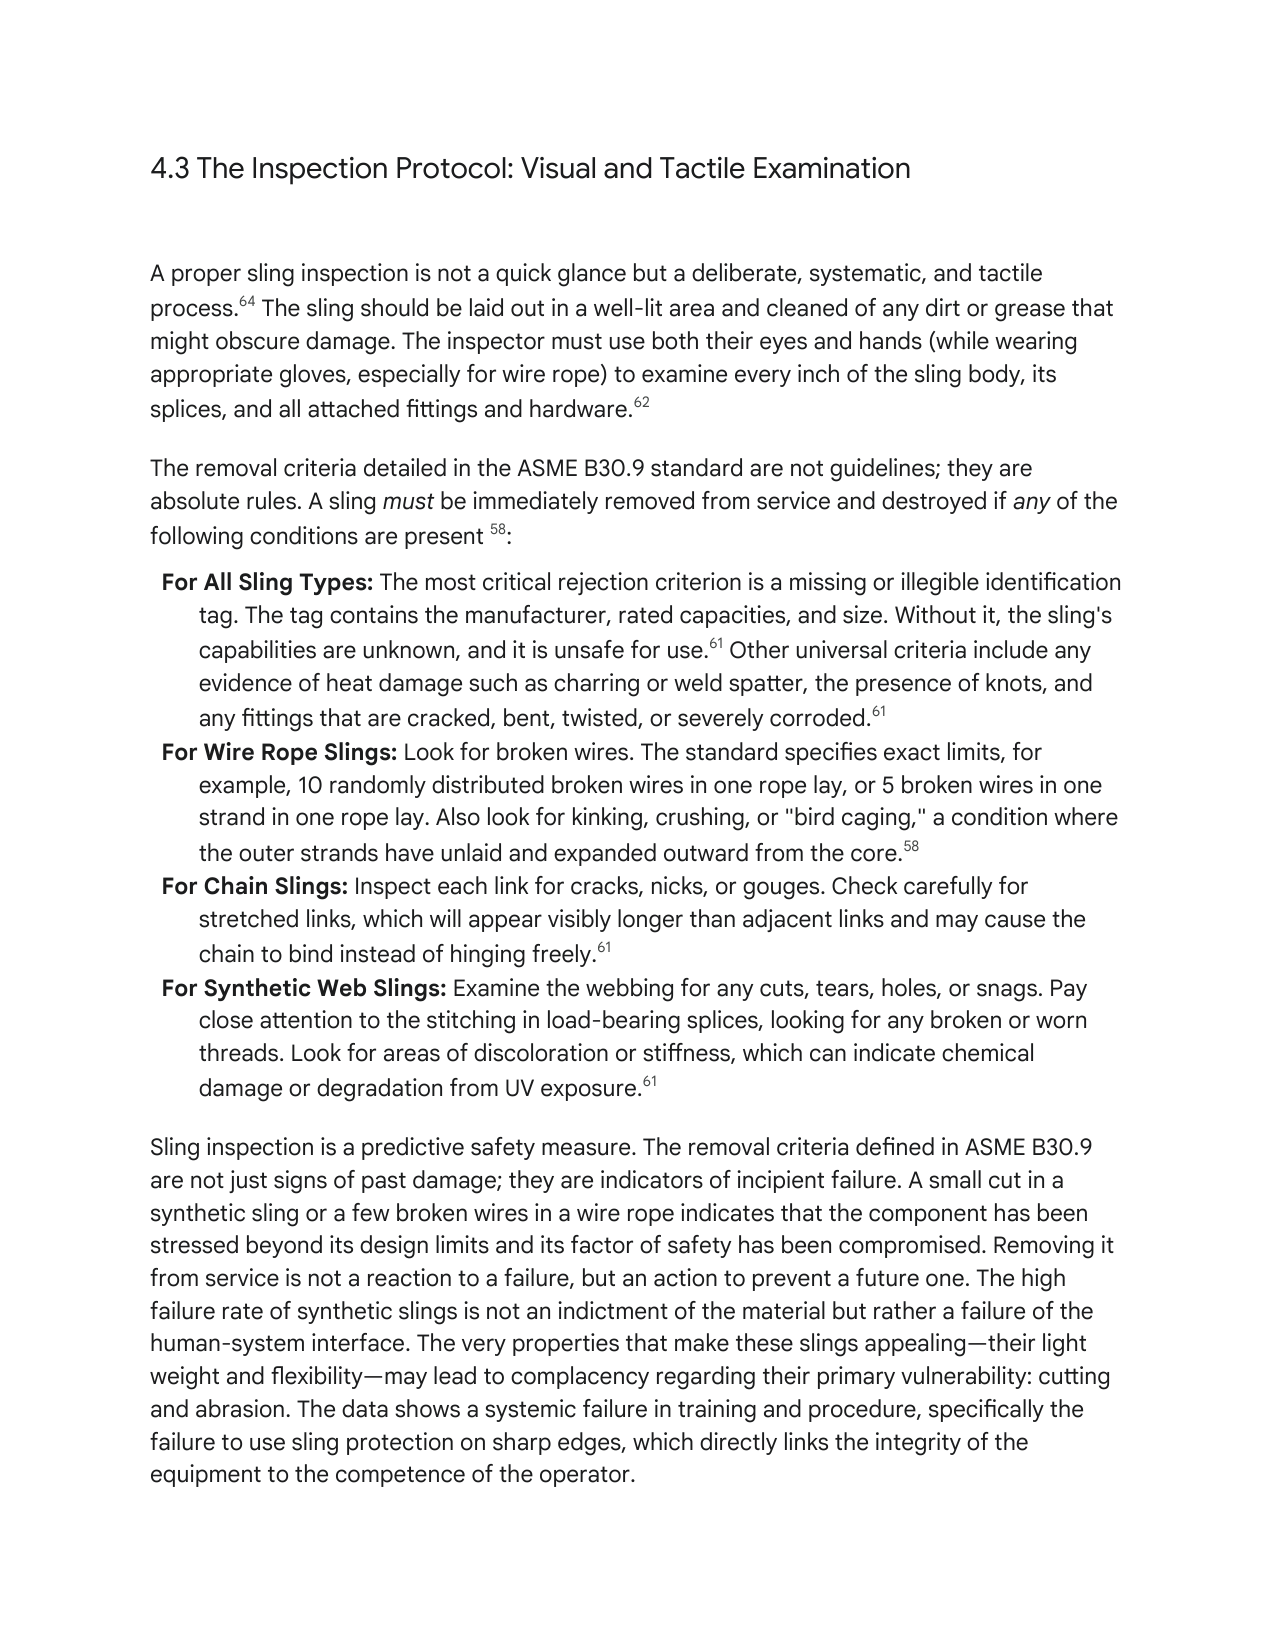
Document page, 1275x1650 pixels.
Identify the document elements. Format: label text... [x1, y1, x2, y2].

list For Chain Slings: Inspect each link for cracks, nicks, or gouges. Check carefully for stretched links, which will appear visibly longer than adjacent links and may cause the chain to bind instead of hinging freely.61 [161, 872, 1125, 970]
text A proper sling inspection is not a quick glance but a deliberate, systematic, and tactile process.64 The sling should be laid out in a well-lit area and cleaned of any dirt or grease that might obscure damage. The inspector must use both their eyes and hands (while wearing appropriate gloves, especially for wire rope) to examine every inch of the sling body, its splices, and all attached fittings and hardware.62 [150, 259, 1125, 425]
list For Synthetic Web Slings: Examine the webbing for any cuts, tears, holes, or snags. Pay close attention to the stitching in load-bearing splices, looking for any broken or worn threads. Look for areas of discoloration or stiffness, which can indicate chemical damage or degradation from UV exposure.61 [161, 974, 1125, 1104]
list For Wire Rope Slings: Look for broken wires. The standard specifies exact limits, for example, 10 randomly distributed broken wires in one rope lay, or 5 broken wires in one strand in one rope lay. Also look for kinking, crushing, or "bird caging," a condition where the outer strands have unlaid and expanded outward from the core.58 [161, 738, 1125, 868]
subtitle 4.3 The Inspection Protocol: Visual and Tactile Examination [150, 150, 1125, 187]
list For All Sling Types: The most critical rejection criterion is a missing or illegible identification tag. The tag contains the manufacturer, rated capacities, and size. Without it, the sling's capabilities are unknown, and it is unsafe for use.61 Other universal criteria include any evidence of heat damage such as charring or weld spatter, the presence of knots, and any fittings that are cracked, bent, twisted, or severely corroded.61 [161, 568, 1125, 734]
text Sling inspection is a predictive safety measure. The removal criteria defined in ASME B30.9 are not just signs of past damage; they are indicators of incipient failure. A small cut in a synthetic sling or a few broken wires in a wire rope indicates that the component has been stressed beyond its design limits and its factor of safety has been compromised. Removing it from service is not a reaction to a failure, but an action to prevent a future one. The high failure rate of synthetic slings is not an indictment of the material but rather a failure of the human-system interface. The very properties that make these slings appealing—their light weight and flexibility—may lead to complacency regarding their primary vulnerability: cutting and abrasion. The data shows a systemic failure in training and procedure, specifically the failure to use sling protection on sharp edges, which directly links the integrity of the equipment to the competence of the operator. [150, 1133, 1125, 1489]
text The removal criteria detailed in the ASME B30.9 standard are not guidelines; they are absolute rules. A sling must be immediately removed from service and destroyed if any of the following conditions are present 58: [150, 454, 1125, 551]
